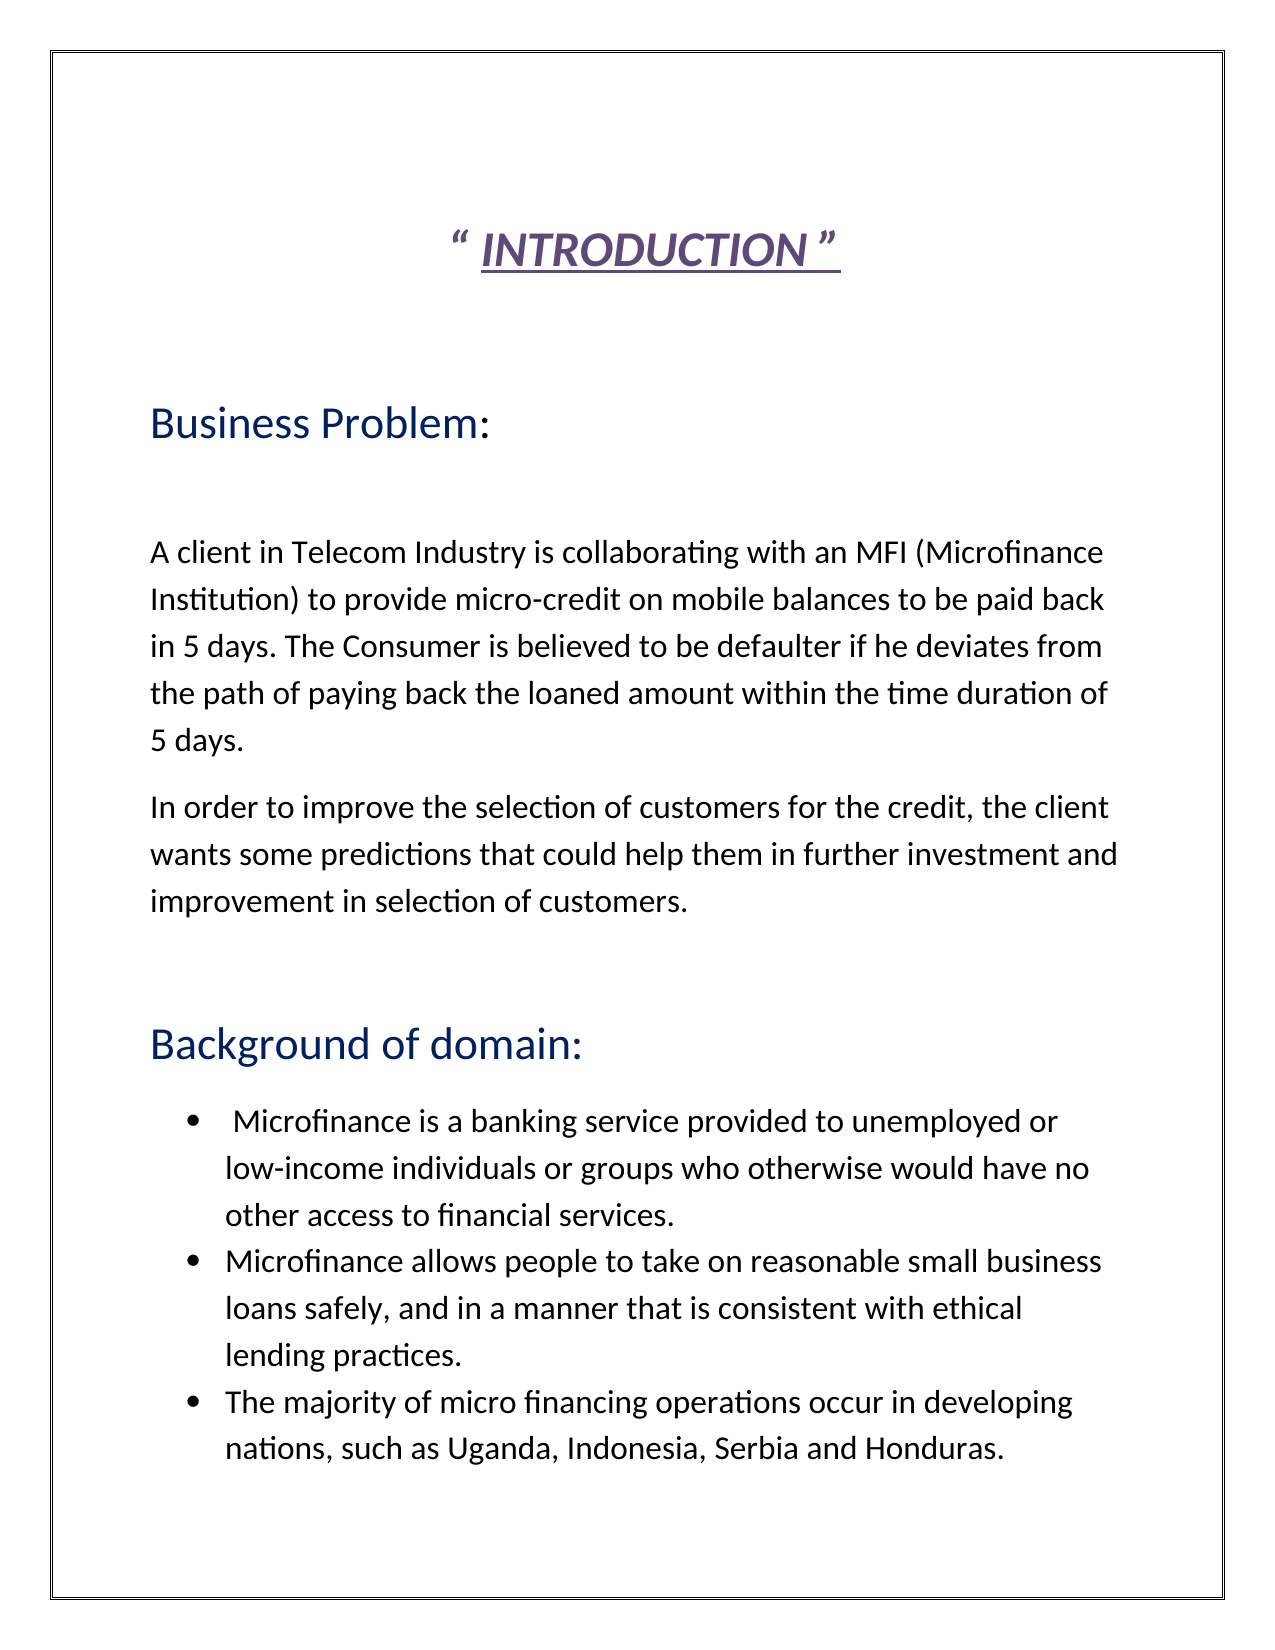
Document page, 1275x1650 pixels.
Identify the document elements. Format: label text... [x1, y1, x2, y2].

text Business Problem: [150, 394, 1125, 449]
list The majority of micro financing operations occur in developing nations, such as Uganda, Indonesia, Serbia and Honduras. [187, 1381, 1125, 1468]
list Microfinance is a banking service provided to unemployed or low-income individuals or groups who otherwise would have no other access to financial services. [187, 1100, 1125, 1234]
list “ INTRODUCTION ” [187, 218, 1125, 279]
text A client in Telecom Industry is collaborating with an MFI (Microfinance Institution) to provide micro-credit on mobile balances to be paid back in 5 days. The Consumer is believed to be defaulter if he deviates from the path of paying back the loaned amount within the time duration of 5 days. [150, 531, 1125, 759]
text Background of domain: [150, 1015, 1125, 1071]
text In order to improve the selection of customers for the credit, the client wants some predictions that could help them in further investment and improvement in selection of customers. [150, 786, 1125, 920]
list Microfinance allows people to take on reasonable small business loans safely, and in a manner that is consistent with ethical lending practices. [187, 1240, 1125, 1374]
